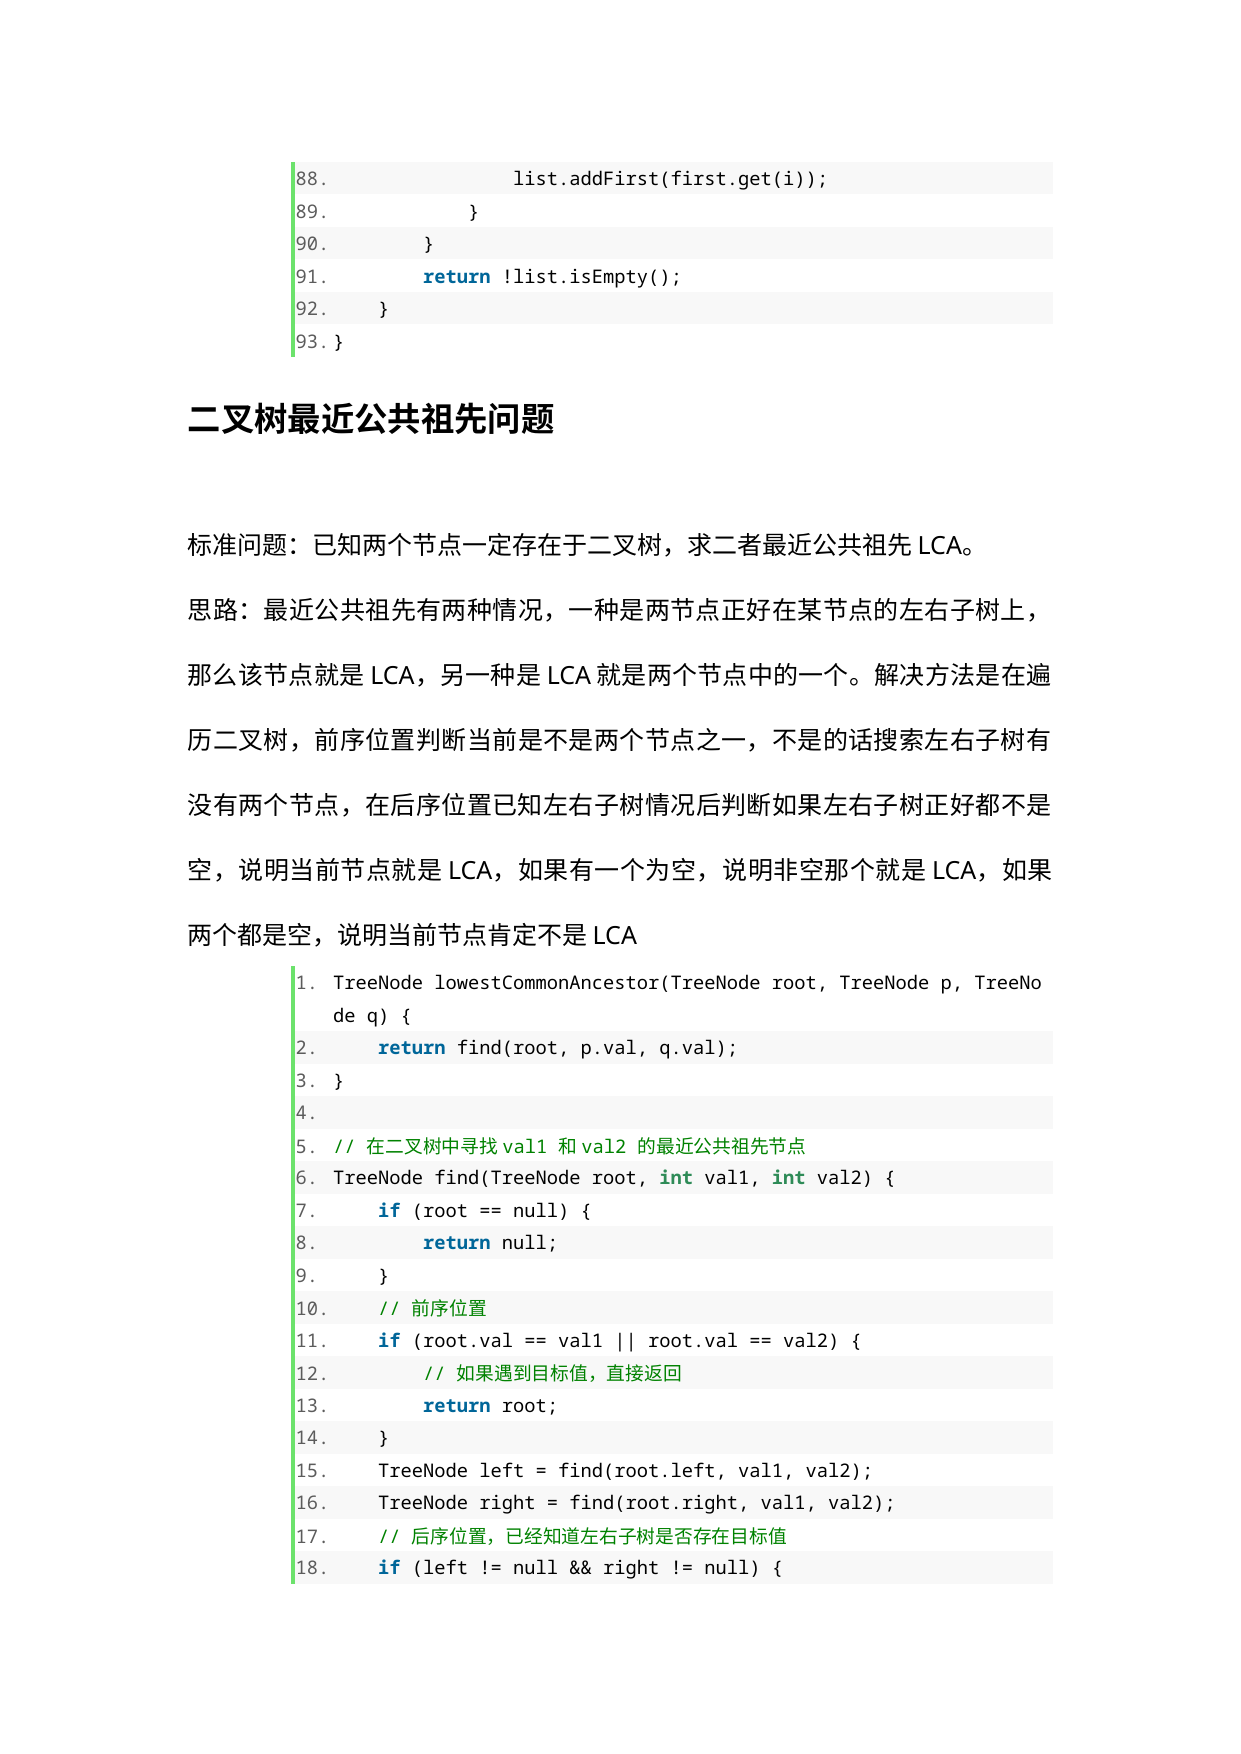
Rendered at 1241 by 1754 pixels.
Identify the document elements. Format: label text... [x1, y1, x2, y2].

list TreeNode right = find(root.right, val1, val2); [295, 1486, 1053, 1519]
list if (root.val == val1 || root.val == val2) { [295, 1324, 1053, 1356]
list return find(root, p.val, q.val); [295, 1031, 1053, 1064]
list TreeNode find(TreeNode root, int val1, int val2) { [295, 1161, 1053, 1194]
list } [295, 292, 1053, 324]
list return !list.isEmpty(); [295, 259, 1053, 292]
list if (left != null && right != null) { [295, 1551, 1053, 1584]
list } [295, 194, 1053, 227]
list // 后序位置，已经知道左右子树是否存在目标值 [295, 1519, 1053, 1551]
subtitle 二叉树最近公共祖先问题 [187, 384, 1053, 449]
list } [295, 227, 1053, 259]
list } [295, 324, 1053, 357]
list TreeNode lowestCommonAncestor(TreeNode root, TreeNode p, TreeNode q) { [295, 966, 1053, 1031]
list return null; [295, 1226, 1053, 1259]
list TreeNode left = find(root.left, val1, val2); [295, 1454, 1053, 1486]
text 思路：最近公共祖先有两种情况，一种是两节点正好在某节点的左右子树上，那么该节点就是LCA，另一种是LCA就是两个节点中的一个。解决方法是在遍历二叉树，前序位置判断当前是不是两个节点之一，不是的话搜索左右子树有没有两个节点，在后序位置已知左右子树情况后判断如果左右子树正好都不是空，说明当前节点就是LCA，如果有一个为空，说明非空那个就是LCA，如果两个都是空，说明当前节点肯定不是LCA [187, 576, 1053, 966]
list return root; [295, 1389, 1053, 1421]
list if (root == null) { [295, 1194, 1053, 1226]
list } [295, 1064, 1053, 1096]
text 标准问题：已知两个节点一定存在于二叉树，求二者最近公共祖先LCA。 [187, 511, 1053, 576]
list } [295, 1421, 1053, 1454]
list // 在二叉树中寻找 val1 和 val2 的最近公共祖先节点 [295, 1129, 1053, 1161]
list // 前序位置 [295, 1291, 1053, 1324]
list // 如果遇到目标值，直接返回 [295, 1356, 1053, 1389]
list list.addFirst(first.get(i)); [295, 162, 1053, 194]
list } [295, 1259, 1053, 1291]
